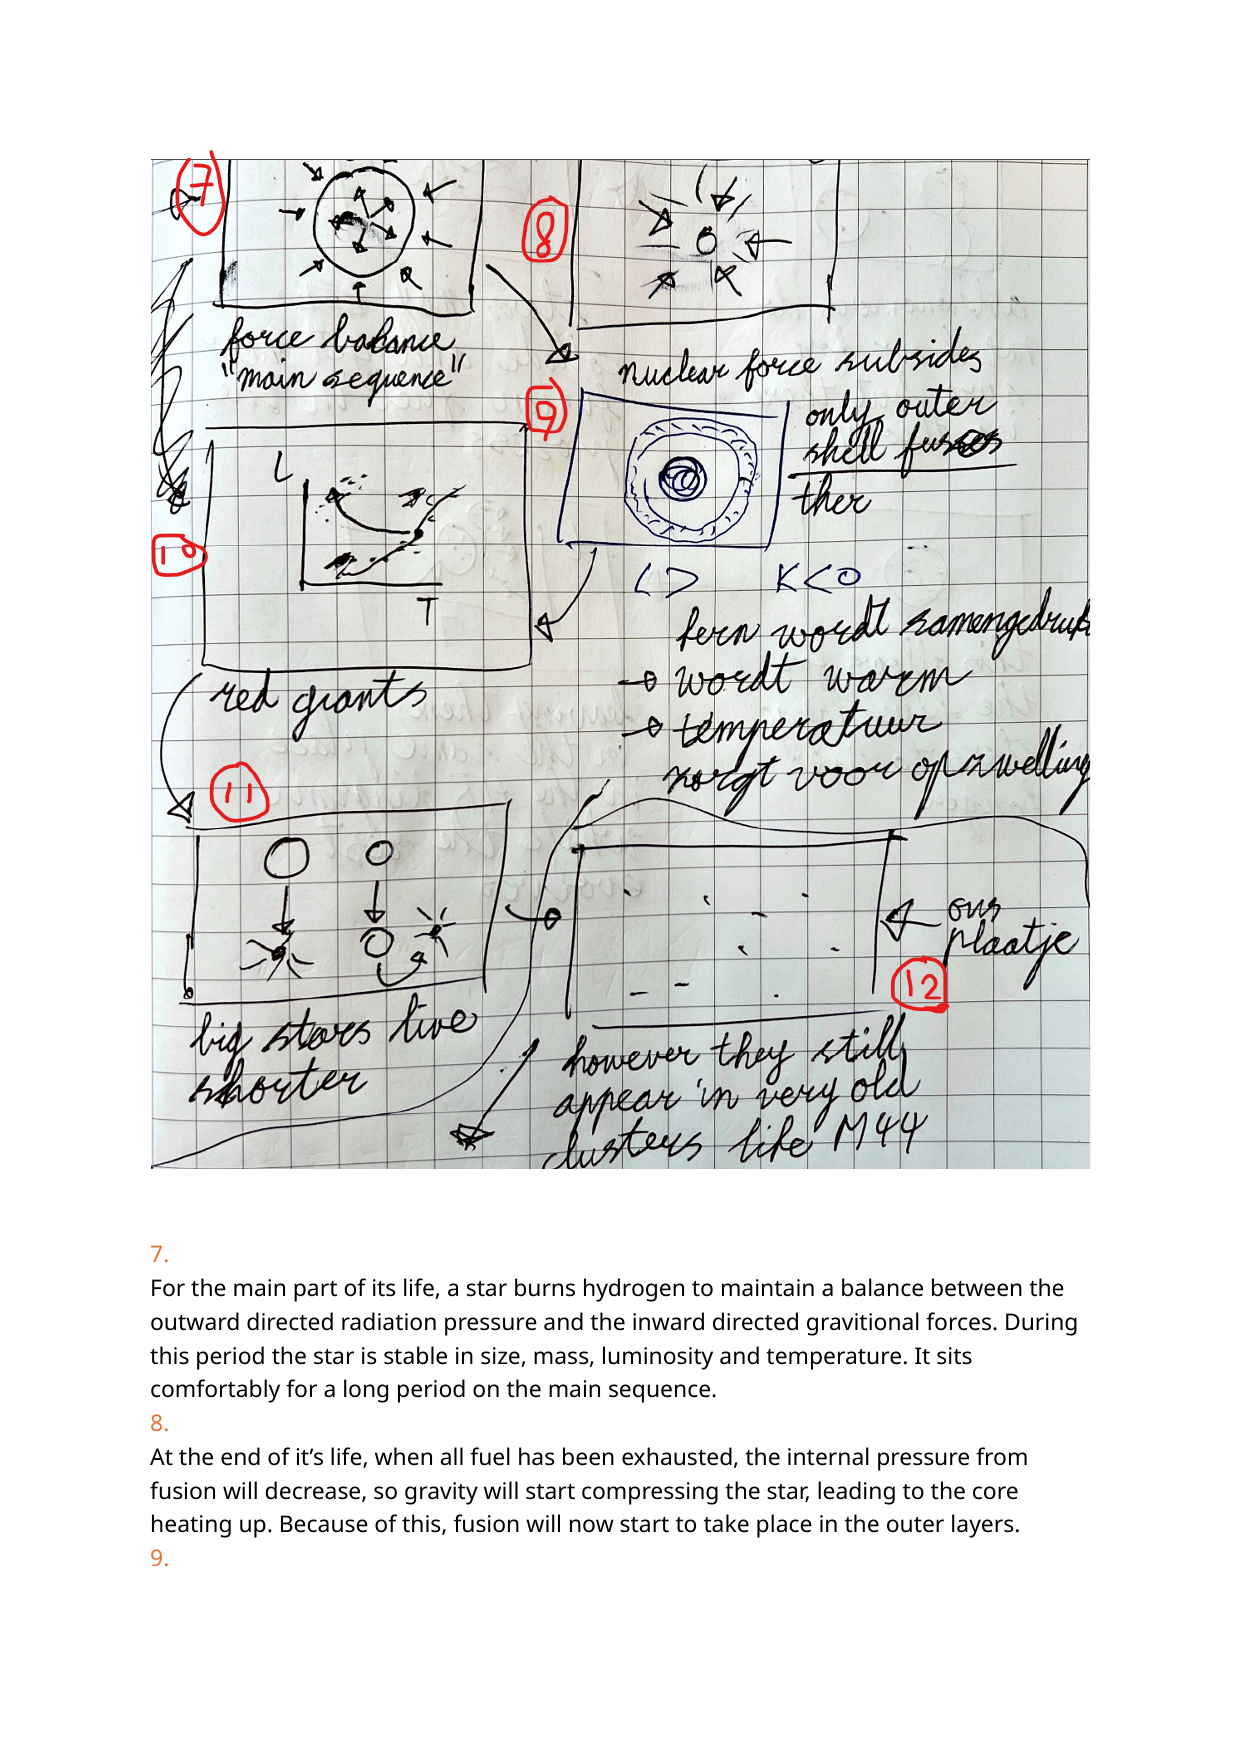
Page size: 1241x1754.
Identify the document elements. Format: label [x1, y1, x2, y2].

text [150, 1238, 1090, 1573]
picture [150, 150, 1091, 1169]
